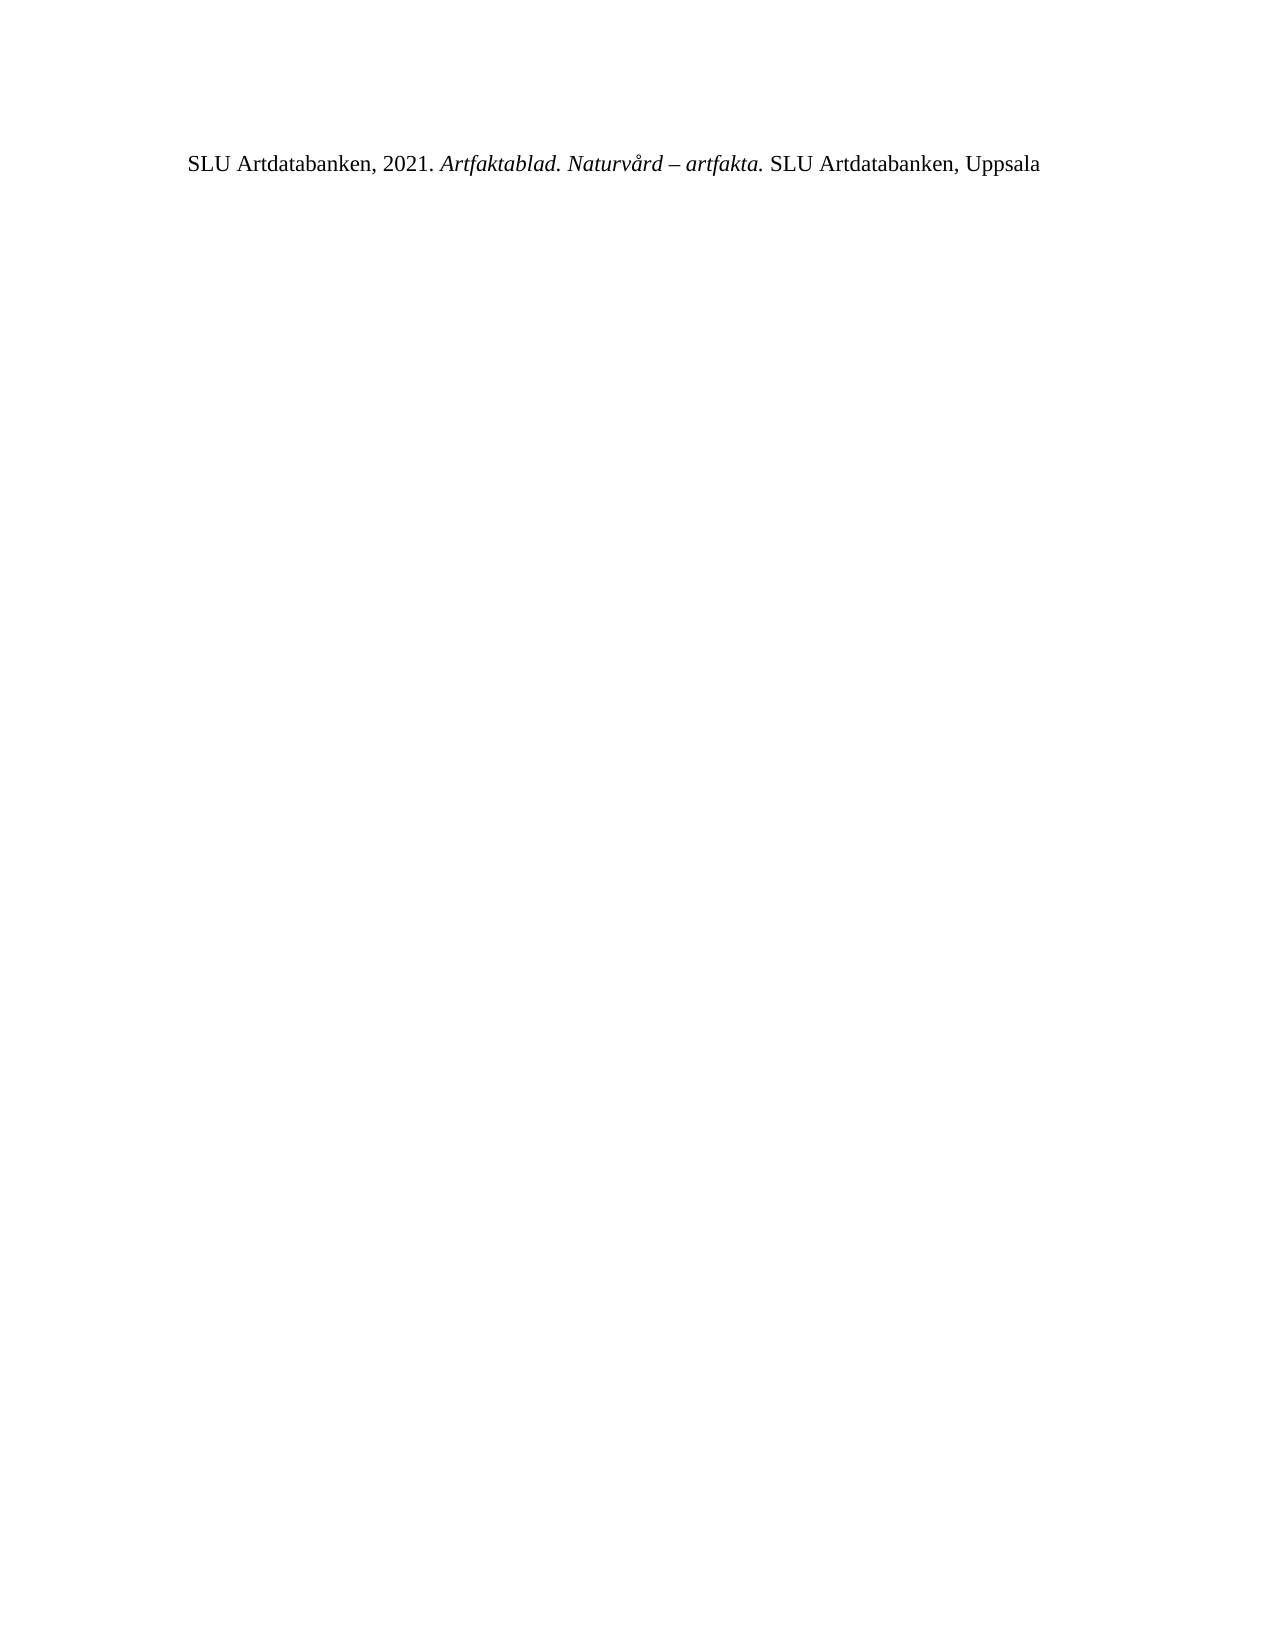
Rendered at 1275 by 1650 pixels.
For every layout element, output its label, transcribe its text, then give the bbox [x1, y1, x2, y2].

text SLU Artdatabanken, 2021. Artfaktablad. Naturvård – artfakta. SLU Artdatabanken, Uppsala [187, 150, 1087, 176]
